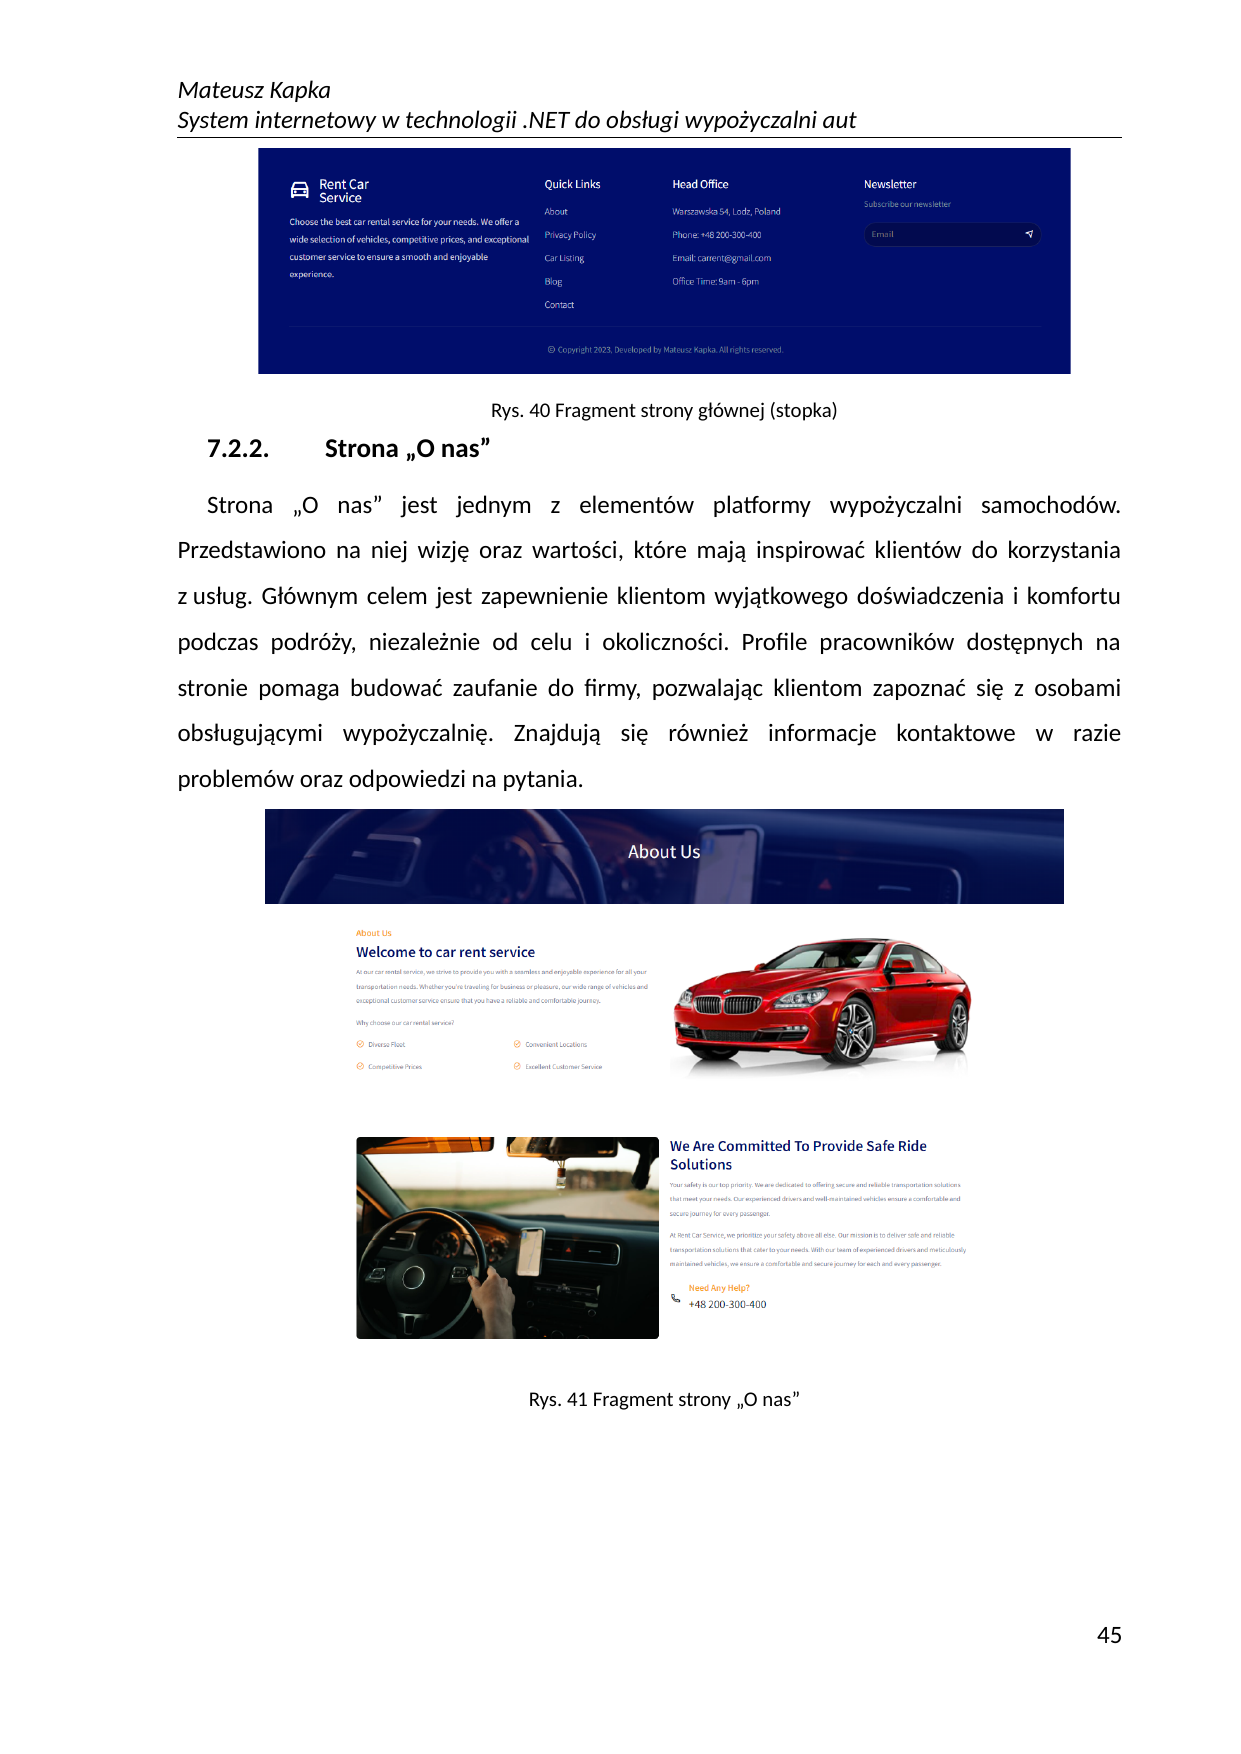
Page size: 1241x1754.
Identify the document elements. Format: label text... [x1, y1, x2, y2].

text Rys. 40 Fragment strony głównej (stopka) [177, 397, 1122, 423]
subtitle Strona „O nas” [207, 431, 1122, 464]
picture [258, 147, 1071, 374]
text Strona „O nas” jest jednym z elementów platformy wypożyczalni samochodów. Przedstawiono na niej wizję oraz wartości, które mają inspirować klientów do korzystania z usług. Głównym celem jest zapewnienie klientom wyjątkowego doświadczenia i komfortu podczas podróży, niezależnie od celu i okoliczności. Profile pracowników dostępnych na stronie pomaga budować zaufanie do firmy, pozwalając klientom zapoznać się z osobami obsługującymi wypożyczalnię. Znajdują się również informacje kontaktowe w razie problemów oraz odpowiedzi na pytania. [177, 489, 1122, 794]
picture [265, 809, 1064, 1363]
text Rys. 41 Fragment strony „O nas” [177, 1386, 1122, 1411]
